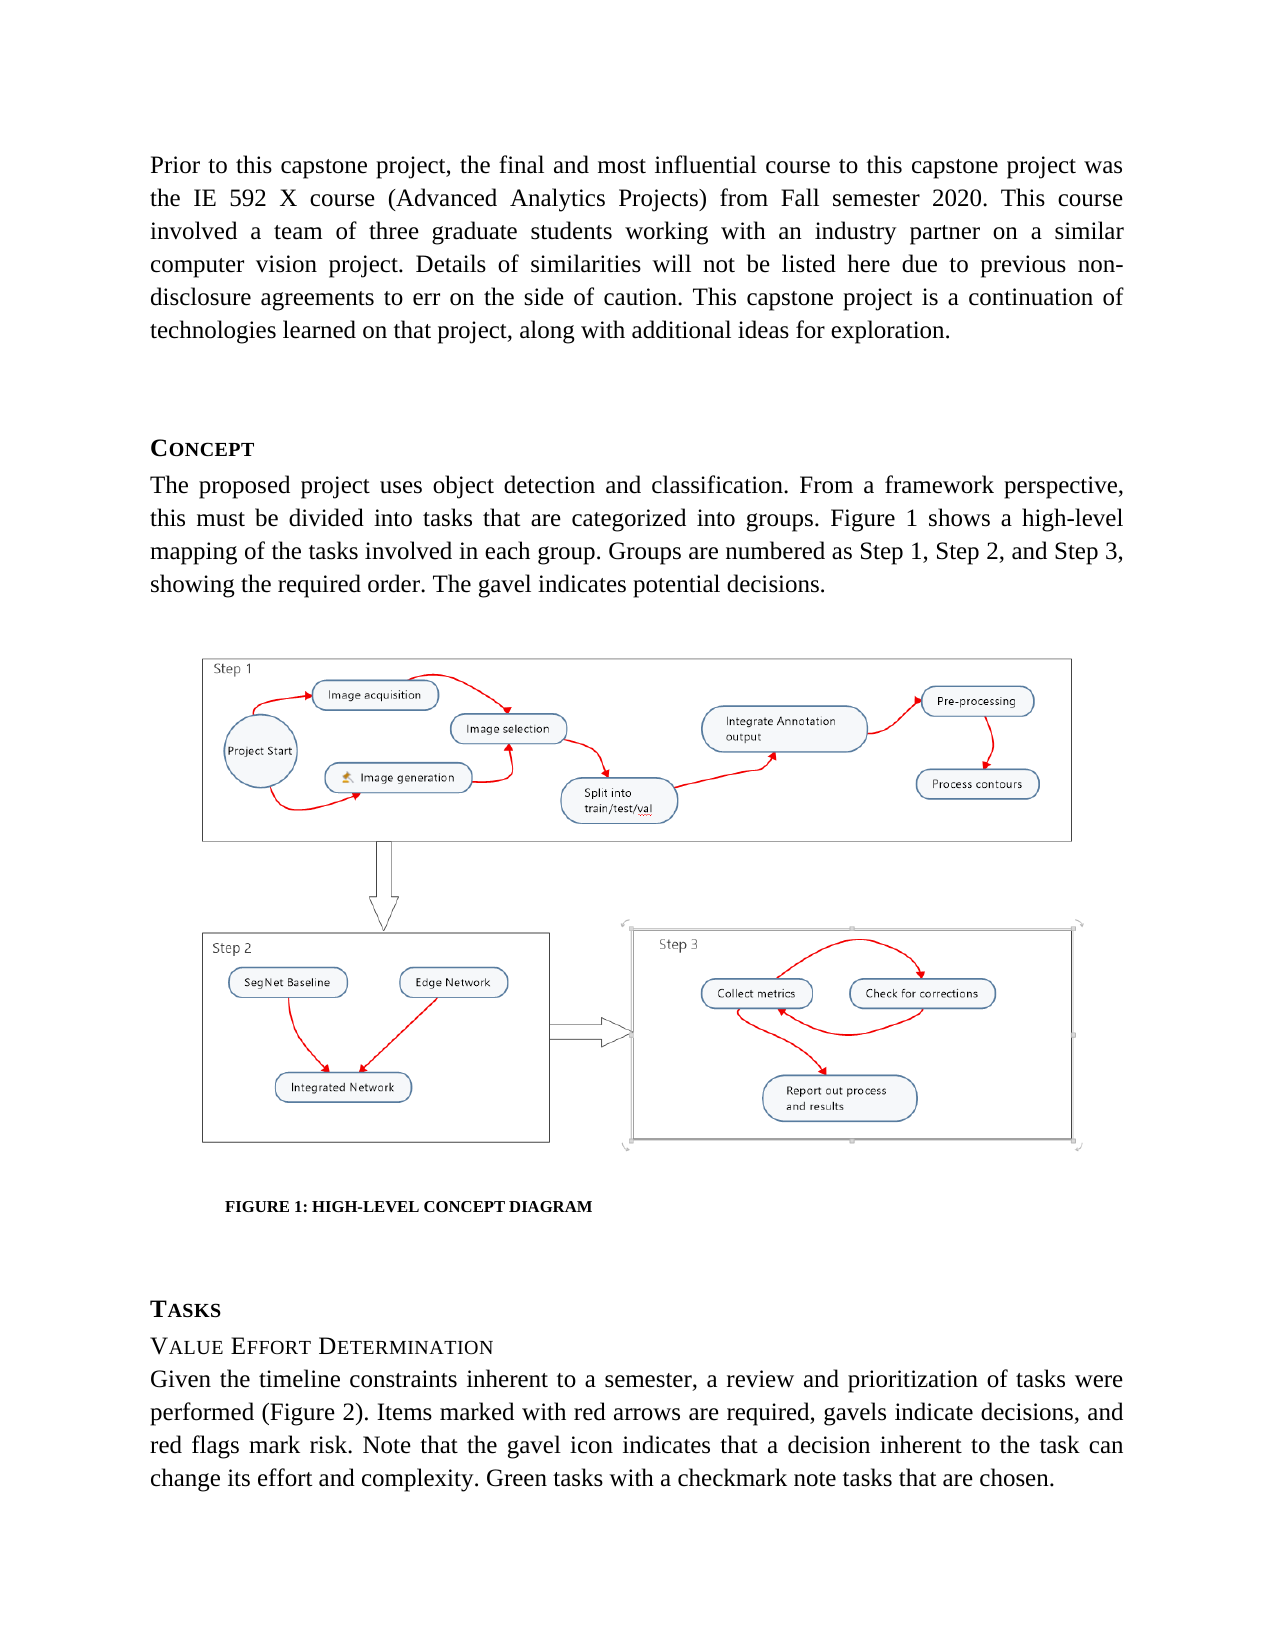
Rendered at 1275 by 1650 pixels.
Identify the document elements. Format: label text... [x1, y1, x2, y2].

text Prior to this capstone project, the final and most influential course to this capstone project was the IE 592 X course (Advanced Analytics Projects) from Fall semester 2020. This course involved a team of three graduate students working with an industry partner on a similar computer vision project. Details of similarities will not be listed here due to previous non-disclosure agreements to err on the side of caution. This capstone project is a continuation of technologies learned on that project, along with additional ideas for exploration. [150, 150, 1125, 344]
text Given the timeline constraints inherent to a semester, a review and prioritization of tasks were performed (Figure 2). Items marked with red arrows are required, gavels indicate decisions, and red flags mark risk. Note that the gavel icon indicates that a decision inherent to the task can change its effort and complexity. Green tasks with a checkmark note tasks that are chosen. [150, 1364, 1125, 1492]
subtitle Tasks [150, 1294, 1125, 1323]
text Figure 1: High-level concept diagram [225, 1196, 1125, 1216]
picture [150, 623, 1125, 1172]
subtitle Concept [150, 433, 1125, 462]
subtitle Value Effort Determination [150, 1331, 1125, 1360]
text The proposed project uses object detection and classification. From a framework perspective, this must be divided into tasks that are categorized into groups. Figure 1 shows a high-level mapping of the tasks involved in each group. Groups are numbered as Step 1, Step 2, and Step 3, showing the required order. The gavel indicates potential decisions. [150, 470, 1125, 598]
